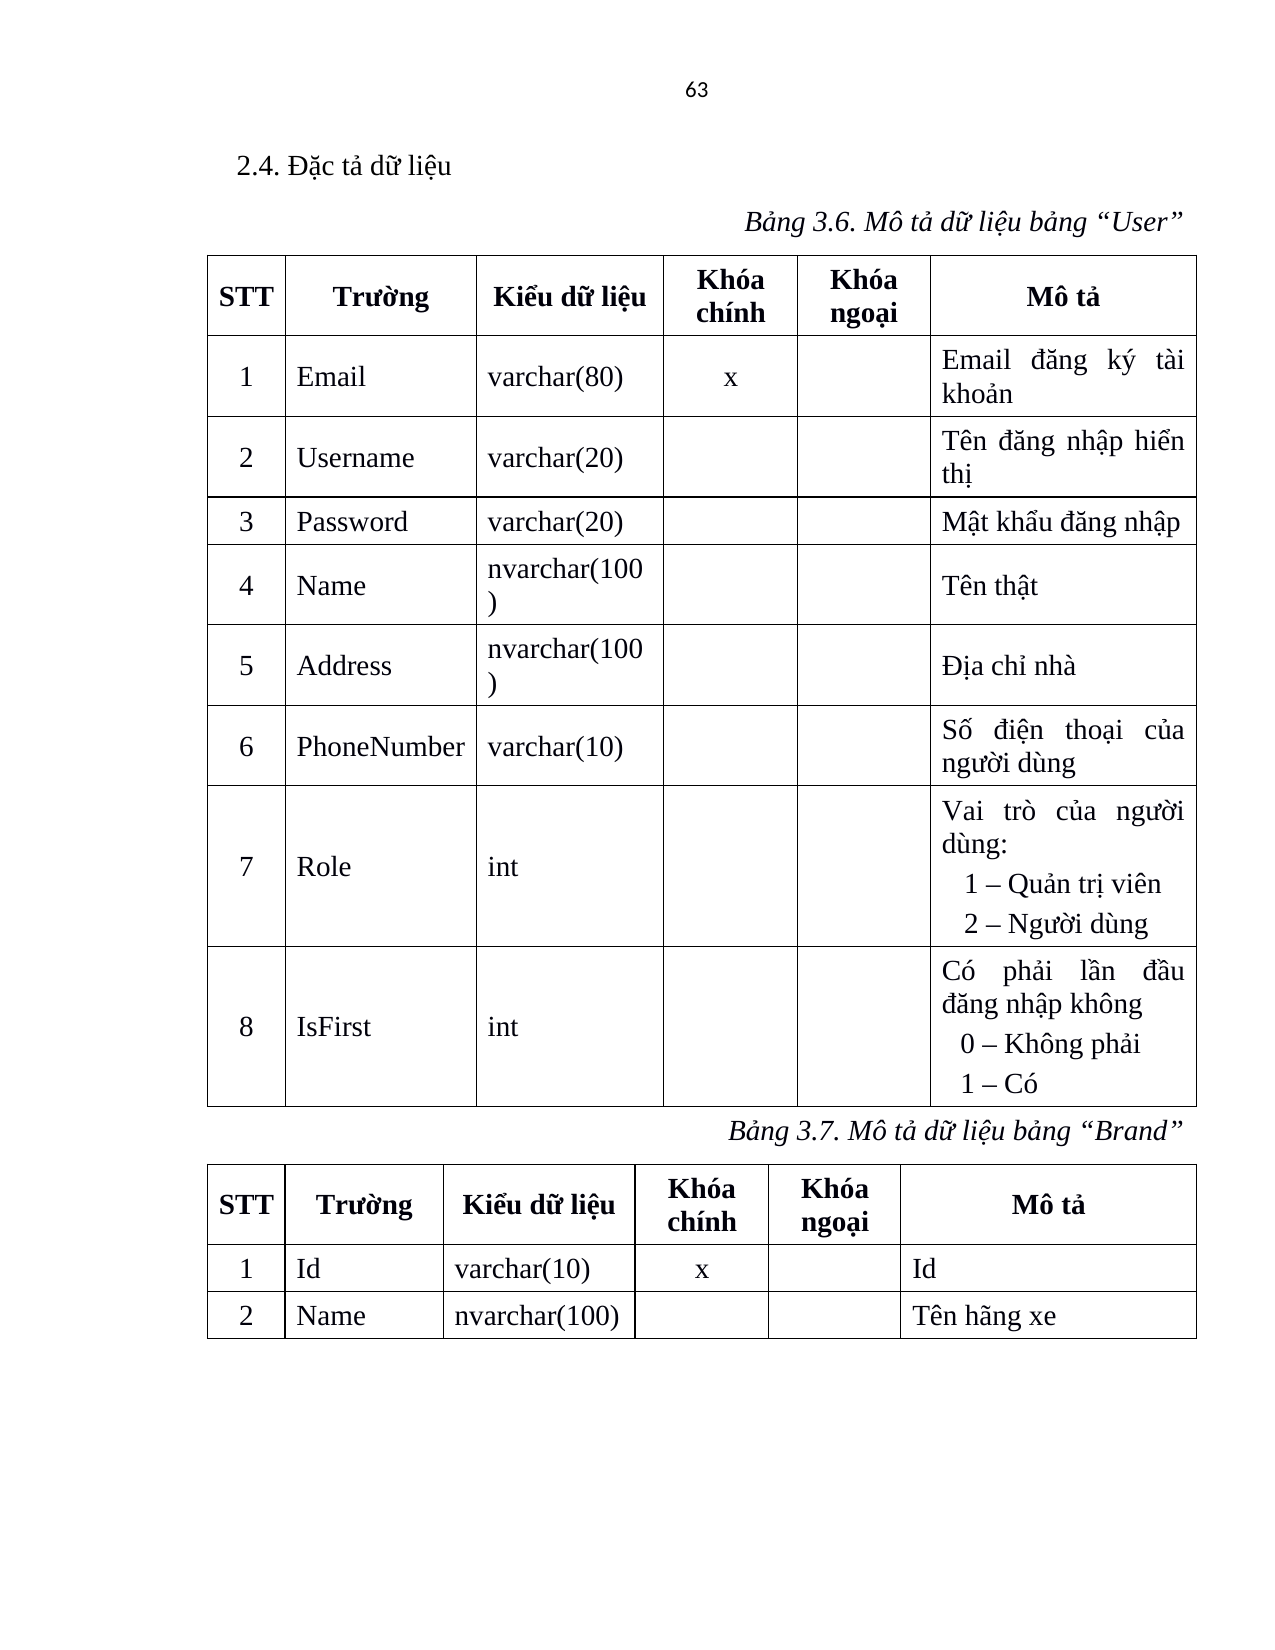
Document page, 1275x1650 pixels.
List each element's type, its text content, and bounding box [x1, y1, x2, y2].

table_cell nvarchar(100) [477, 625, 663, 705]
table_cell Email [286, 336, 476, 416]
table_cell 1 [208, 336, 285, 416]
table_cell [798, 706, 930, 785]
table_cell int [477, 786, 663, 946]
text Bảng 3.7. Mô tả dữ liệu bảng “Brand” [207, 1113, 1186, 1147]
table_header Trường [286, 1165, 443, 1244]
table_cell [769, 1245, 900, 1291]
table_cell Role [286, 786, 476, 946]
table_cell [664, 947, 797, 1106]
text Bảng 3.6. Mô tả dữ liệu bảng “User” [207, 204, 1186, 238]
table_cell 6 [208, 706, 285, 785]
table_cell 3 [208, 498, 285, 543]
table_cell Password [286, 498, 476, 543]
table_cell Address [286, 625, 476, 705]
table_cell IsFirst [286, 947, 476, 1106]
table_cell Id [901, 1245, 1196, 1291]
table_cell [664, 545, 797, 624]
table_cell 4 [208, 545, 285, 624]
table_cell Id [286, 1245, 443, 1291]
table_cell [798, 336, 930, 416]
table_header Khóa ngoại [798, 256, 930, 335]
table_header Khóa ngoại [769, 1165, 900, 1244]
table_header Mô tả [901, 1165, 1196, 1244]
table_cell [798, 786, 930, 946]
table_cell Tên thật [931, 545, 1196, 624]
table_cell x [664, 336, 797, 416]
table_cell Tên đăng nhập hiển thị [931, 417, 1196, 496]
table_cell 1 [208, 1245, 284, 1291]
table_cell [664, 498, 797, 543]
subtitle 2.4. Đặc tả dữ liệu [207, 148, 1186, 181]
table_cell Name [286, 545, 476, 624]
table_cell [636, 1292, 768, 1338]
table_cell nvarchar(100) [444, 1292, 634, 1338]
table_cell varchar(20) [477, 498, 663, 543]
table_cell Vai trò của người dùng: 1 – Quản trị viên 2 – Người dùng [931, 786, 1196, 946]
table_cell 2 [208, 417, 285, 496]
table_cell varchar(80) [477, 336, 663, 416]
table_cell Email đăng ký tài khoản [931, 336, 1196, 416]
table_cell Username [286, 417, 476, 496]
table_header STT [208, 256, 285, 335]
table_cell [798, 417, 930, 496]
table_cell varchar(10) [477, 706, 663, 785]
table_cell Có phải lần đầu đăng nhập không 0 – Không phải 1 – Có [931, 947, 1196, 1106]
table_header Trường [286, 256, 476, 335]
table_cell [798, 545, 930, 624]
table_header Khóa chính [636, 1165, 768, 1244]
table_header Kiểu dữ liệu [477, 256, 663, 335]
table_cell varchar(10) [444, 1245, 634, 1291]
table_cell PhoneNumber [286, 706, 476, 785]
table_cell int [477, 947, 663, 1106]
table_cell [664, 625, 797, 705]
table_cell Mật khẩu đăng nhập [931, 498, 1196, 543]
table_cell [798, 947, 930, 1106]
table_header Khóa chính [664, 256, 797, 335]
table_cell 2 [208, 1292, 284, 1338]
table_cell Địa chỉ nhà [931, 625, 1196, 705]
table_cell x [636, 1245, 768, 1291]
table_cell Số điện thoại của người dùng [931, 706, 1196, 785]
table_cell [664, 706, 797, 785]
table_cell [664, 786, 797, 946]
table_header Mô tả [931, 256, 1196, 335]
table_cell nvarchar(100) [477, 545, 663, 624]
table_cell Name [286, 1292, 443, 1338]
table_cell [664, 417, 797, 496]
table_cell [798, 498, 930, 543]
table_cell [769, 1292, 900, 1338]
table_cell [798, 625, 930, 705]
table_header Kiểu dữ liệu [444, 1165, 634, 1244]
table_cell 7 [208, 786, 285, 946]
table_cell 8 [208, 947, 285, 1106]
table_cell varchar(20) [477, 417, 663, 496]
table_cell Tên hãng xe [901, 1292, 1196, 1338]
table_header STT [208, 1165, 284, 1244]
table_cell 5 [208, 625, 285, 705]
